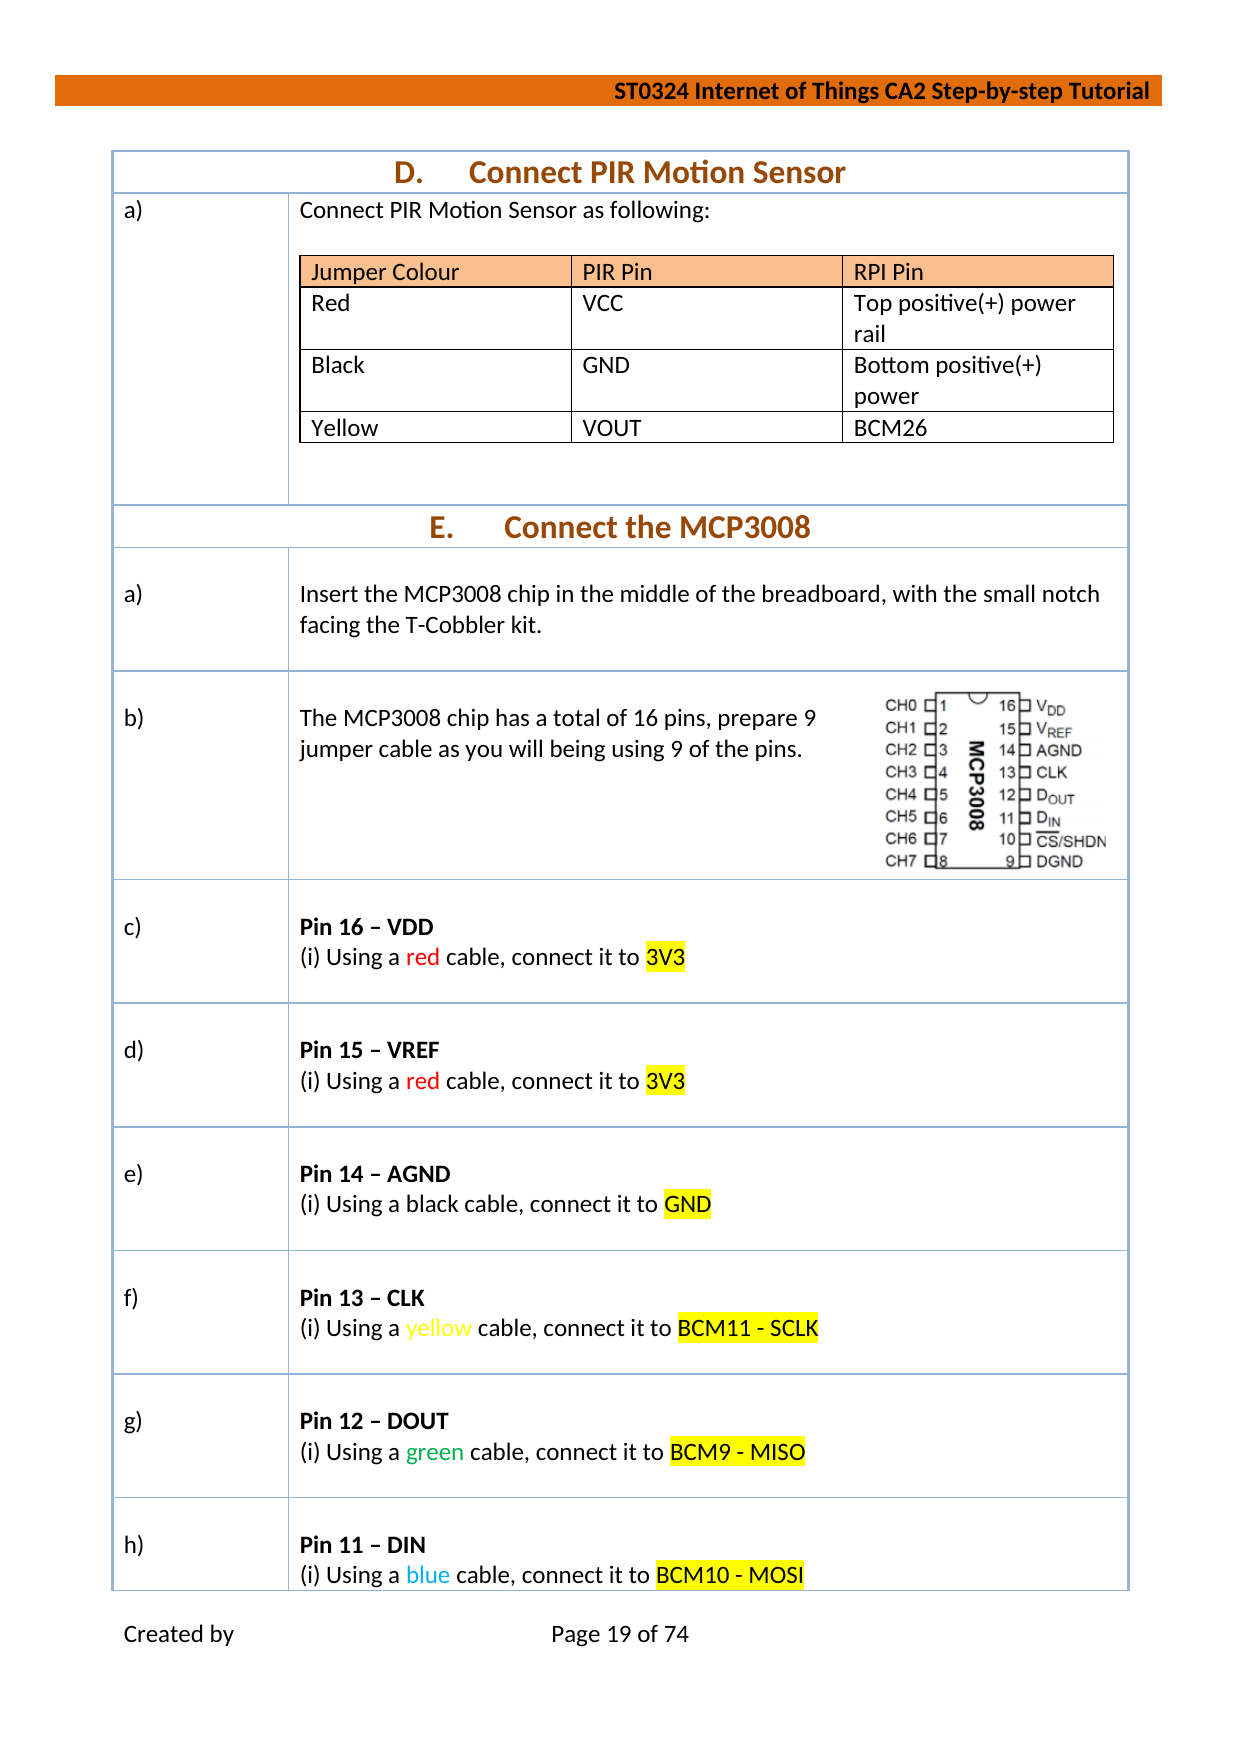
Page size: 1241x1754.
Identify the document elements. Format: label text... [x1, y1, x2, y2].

table_cell b) [114, 672, 288, 879]
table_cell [289, 1498, 1127, 1590]
table_cell Pin 12 – DOUT (i) Using a green cable, connect it to BCM9 - MISO [289, 1375, 1127, 1497]
table_cell f) [114, 1251, 288, 1373]
table_cell Pin 16 – VDD (i) Using a red cable, connect it to 3V3 [289, 880, 1127, 1002]
table_cell Connect PIR Motion Sensor as following: [289, 194, 1127, 504]
picture [877, 679, 1106, 876]
table_cell Connect the MCP3008 [114, 506, 1127, 547]
table_cell a) [114, 194, 288, 504]
table_cell a) [114, 548, 288, 670]
table_cell Pin 15 – VREF (i) Using a red cable, connect it to 3V3 [289, 1004, 1127, 1126]
table_cell Connect PIR Motion Sensor [114, 152, 1127, 192]
table_cell d) [114, 1004, 288, 1126]
table_cell The MCP3008 chip has a total of 16 pins, prepare 9 jumper cable as you will being using 9 of the pins. [289, 672, 1127, 879]
table_cell g) [114, 1375, 288, 1497]
table_cell Pin 13 – CLK (i) Using a yellow cable, connect it to BCM11 - SCLK [289, 1251, 1127, 1373]
table_cell c) [114, 880, 288, 1002]
table_cell h) [114, 1498, 288, 1590]
table_cell Pin 14 – AGND (i) Using a black cable, connect it to GND [289, 1128, 1127, 1249]
table_cell Insert the MCP3008 chip in the middle of the breadboard, with the small notch facing the T-Cobbler kit. [289, 548, 1127, 670]
table_cell e) [114, 1128, 288, 1249]
